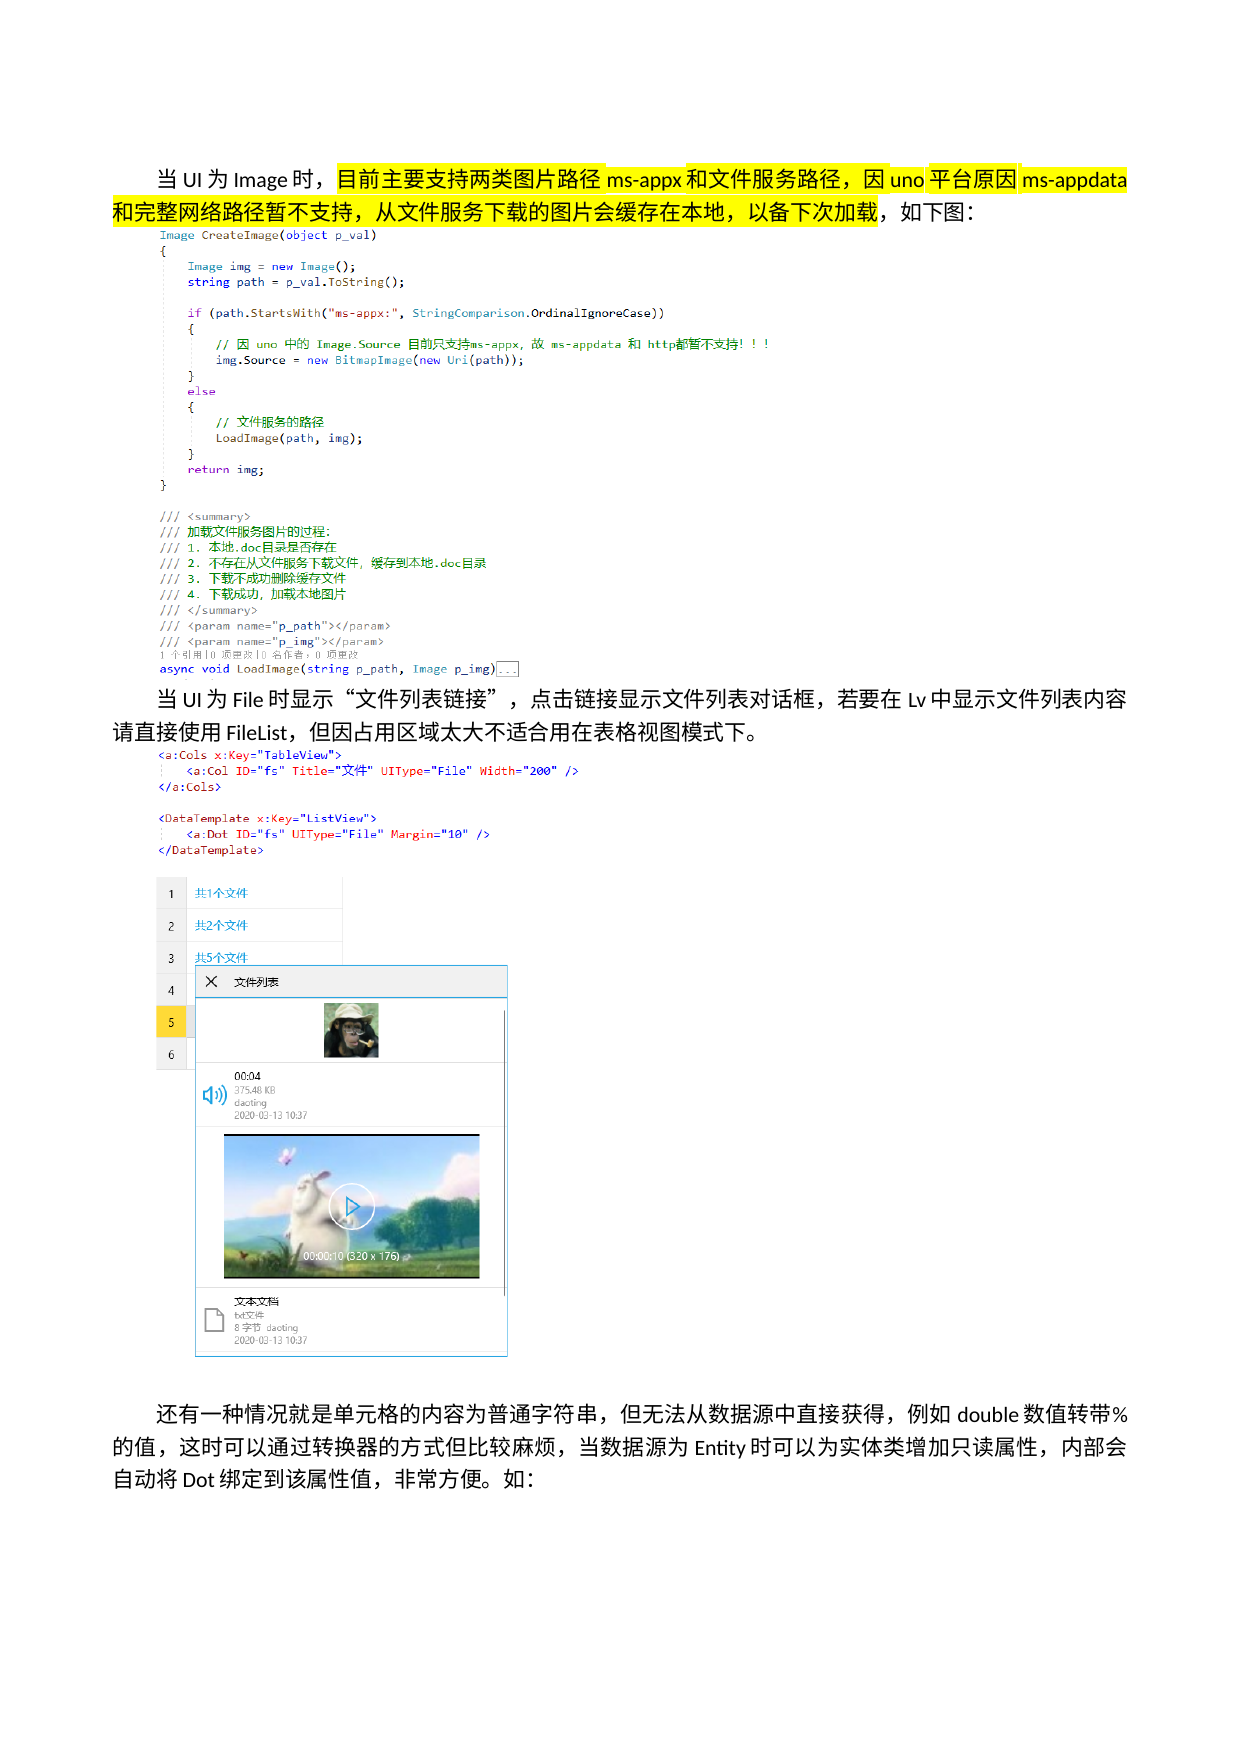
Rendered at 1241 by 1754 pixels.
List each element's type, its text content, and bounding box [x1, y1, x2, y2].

picture [156, 227, 775, 680]
text 当UI为File时显示“文件列表链接”，点击链接显示文件列表对话框，若要在Lv中显示文件列表内容请直接使用FileList，但因占用区域太大不适合用在表格视图模式下。 [112, 682, 1128, 747]
text 还有一种情况就是单元格的内容为普通字符串，但无法从数据源中直接获得，例如double数值转带%的值，这时可以通过转换器的方式但比较麻烦，当数据源为Entity时可以为实体类增加只读属性，内部会自动将Dot绑定到该属性值，非常方便。如： [112, 1397, 1128, 1494]
picture [156, 877, 515, 1366]
picture [156, 747, 579, 860]
text 当UI为Image时，目前主要支持两类图片路径ms-appx和文件服务路径，因uno平台原因ms-appdata和完整网络路径暂不支持，从文件服务下载的图片会缓存在本地，以备下次加载，如下图： [112, 162, 1128, 227]
